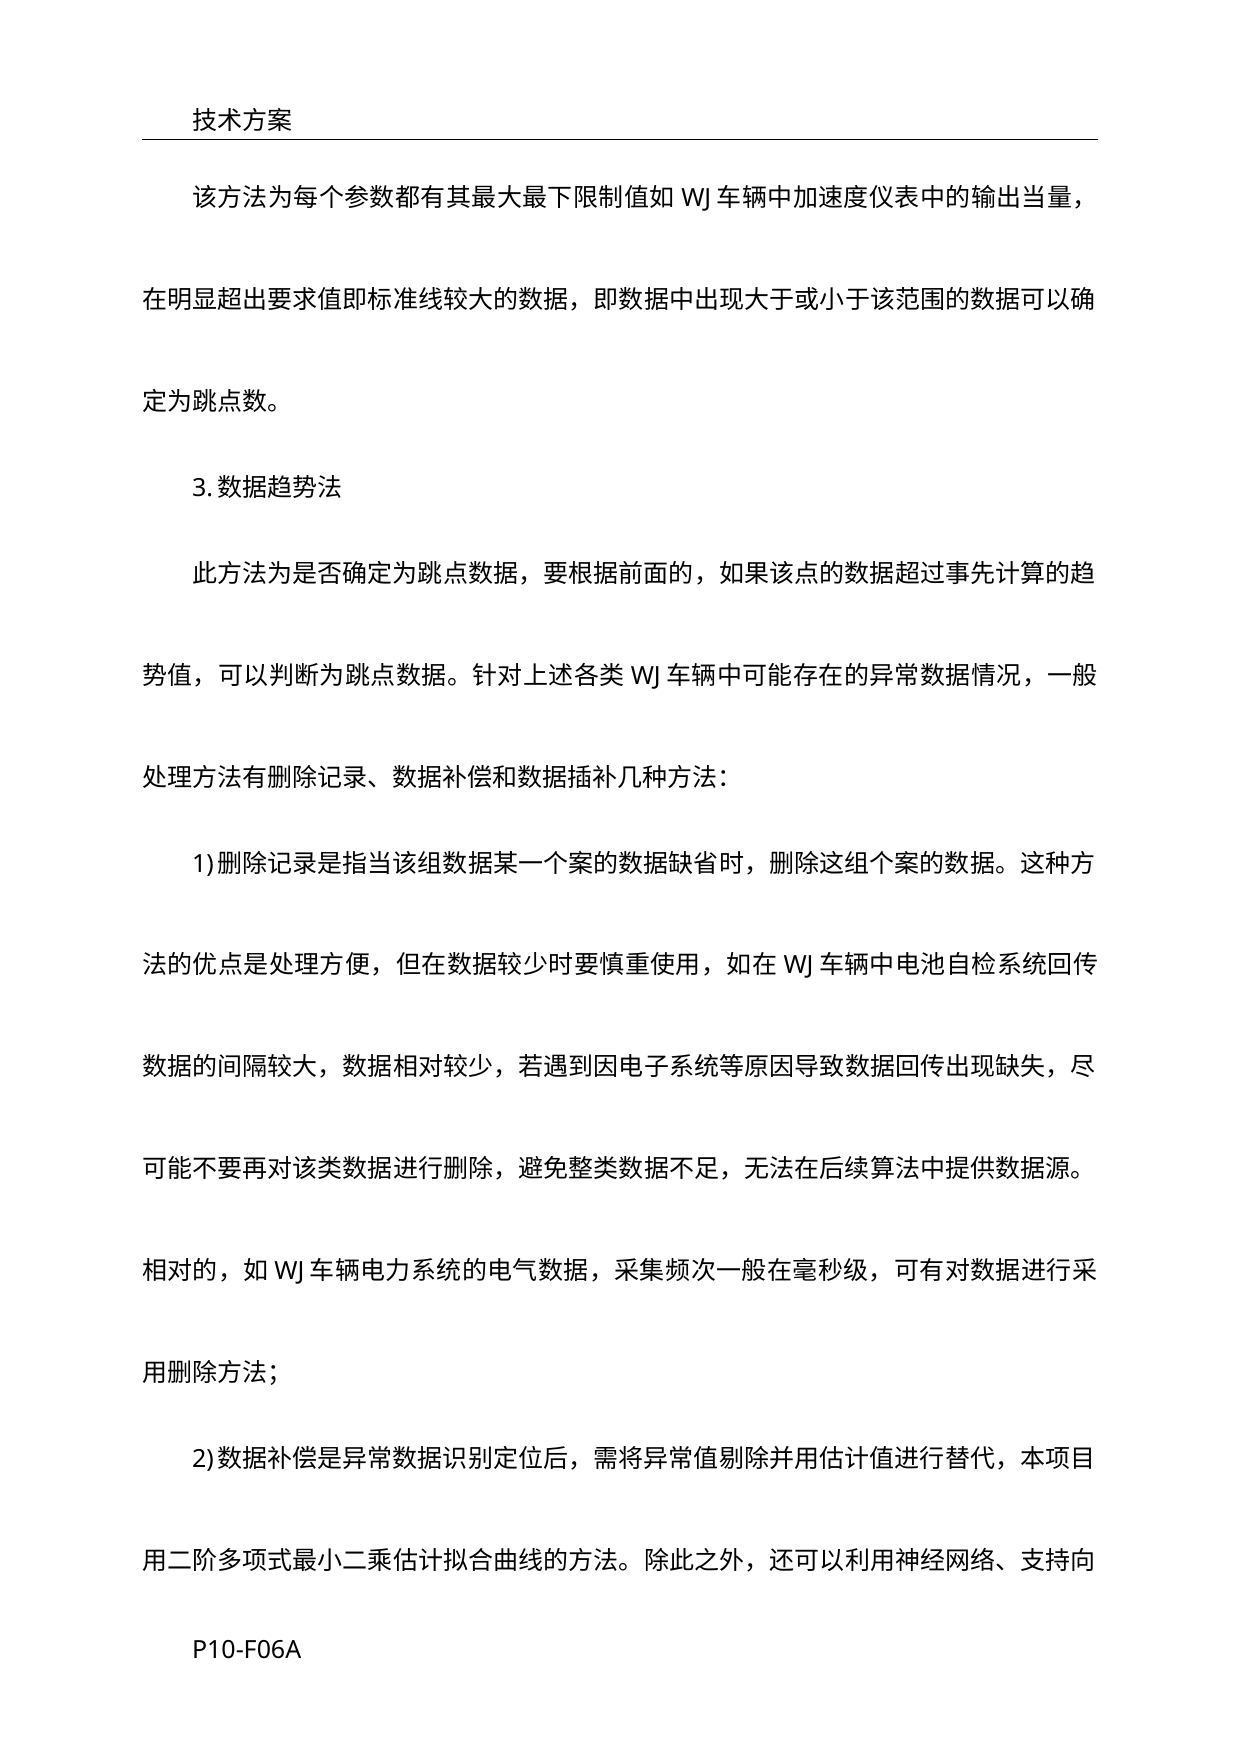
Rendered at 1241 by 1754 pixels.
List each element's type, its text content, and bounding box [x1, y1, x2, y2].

text 此方法为是否确定为跳点数据，要根据前面的，如果该点的数据超过事先计算的趋势值，可以判断为跳点数据。针对上述各类WJ车辆中可能存在的异常数据情况，一般处理方法有删除记录、数据补偿和数据插补几种方法： [142, 537, 1098, 809]
list 数据趋势法 [142, 451, 1098, 519]
text 该方法为每个参数都有其最大最下限制值如WJ车辆中加速度仪表中的输出当量，在明显超出要求值即标准线较大的数据，即数据中出现大于或小于该范围的数据可以确定为跳点数。 [142, 162, 1098, 433]
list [142, 1423, 1098, 1592]
list 删除记录是指当该组数据某一个案的数据缺省时，删除这组个案的数据。这种方法的优点是处理方便，但在数据较少时要慎重使用，如在WJ车辆中电池自检系统回传数据的间隔较大，数据相对较少，若遇到因电子系统等原因导致数据回传出现缺失，尽可能不要再对该类数据进行删除，避免整类数据不足，无法在后续算法中提供数据源。相对的，如WJ车辆电力系统的电气数据，采集频次一般在毫秒级，可有对数据进行采用删除方法； [142, 827, 1098, 1404]
